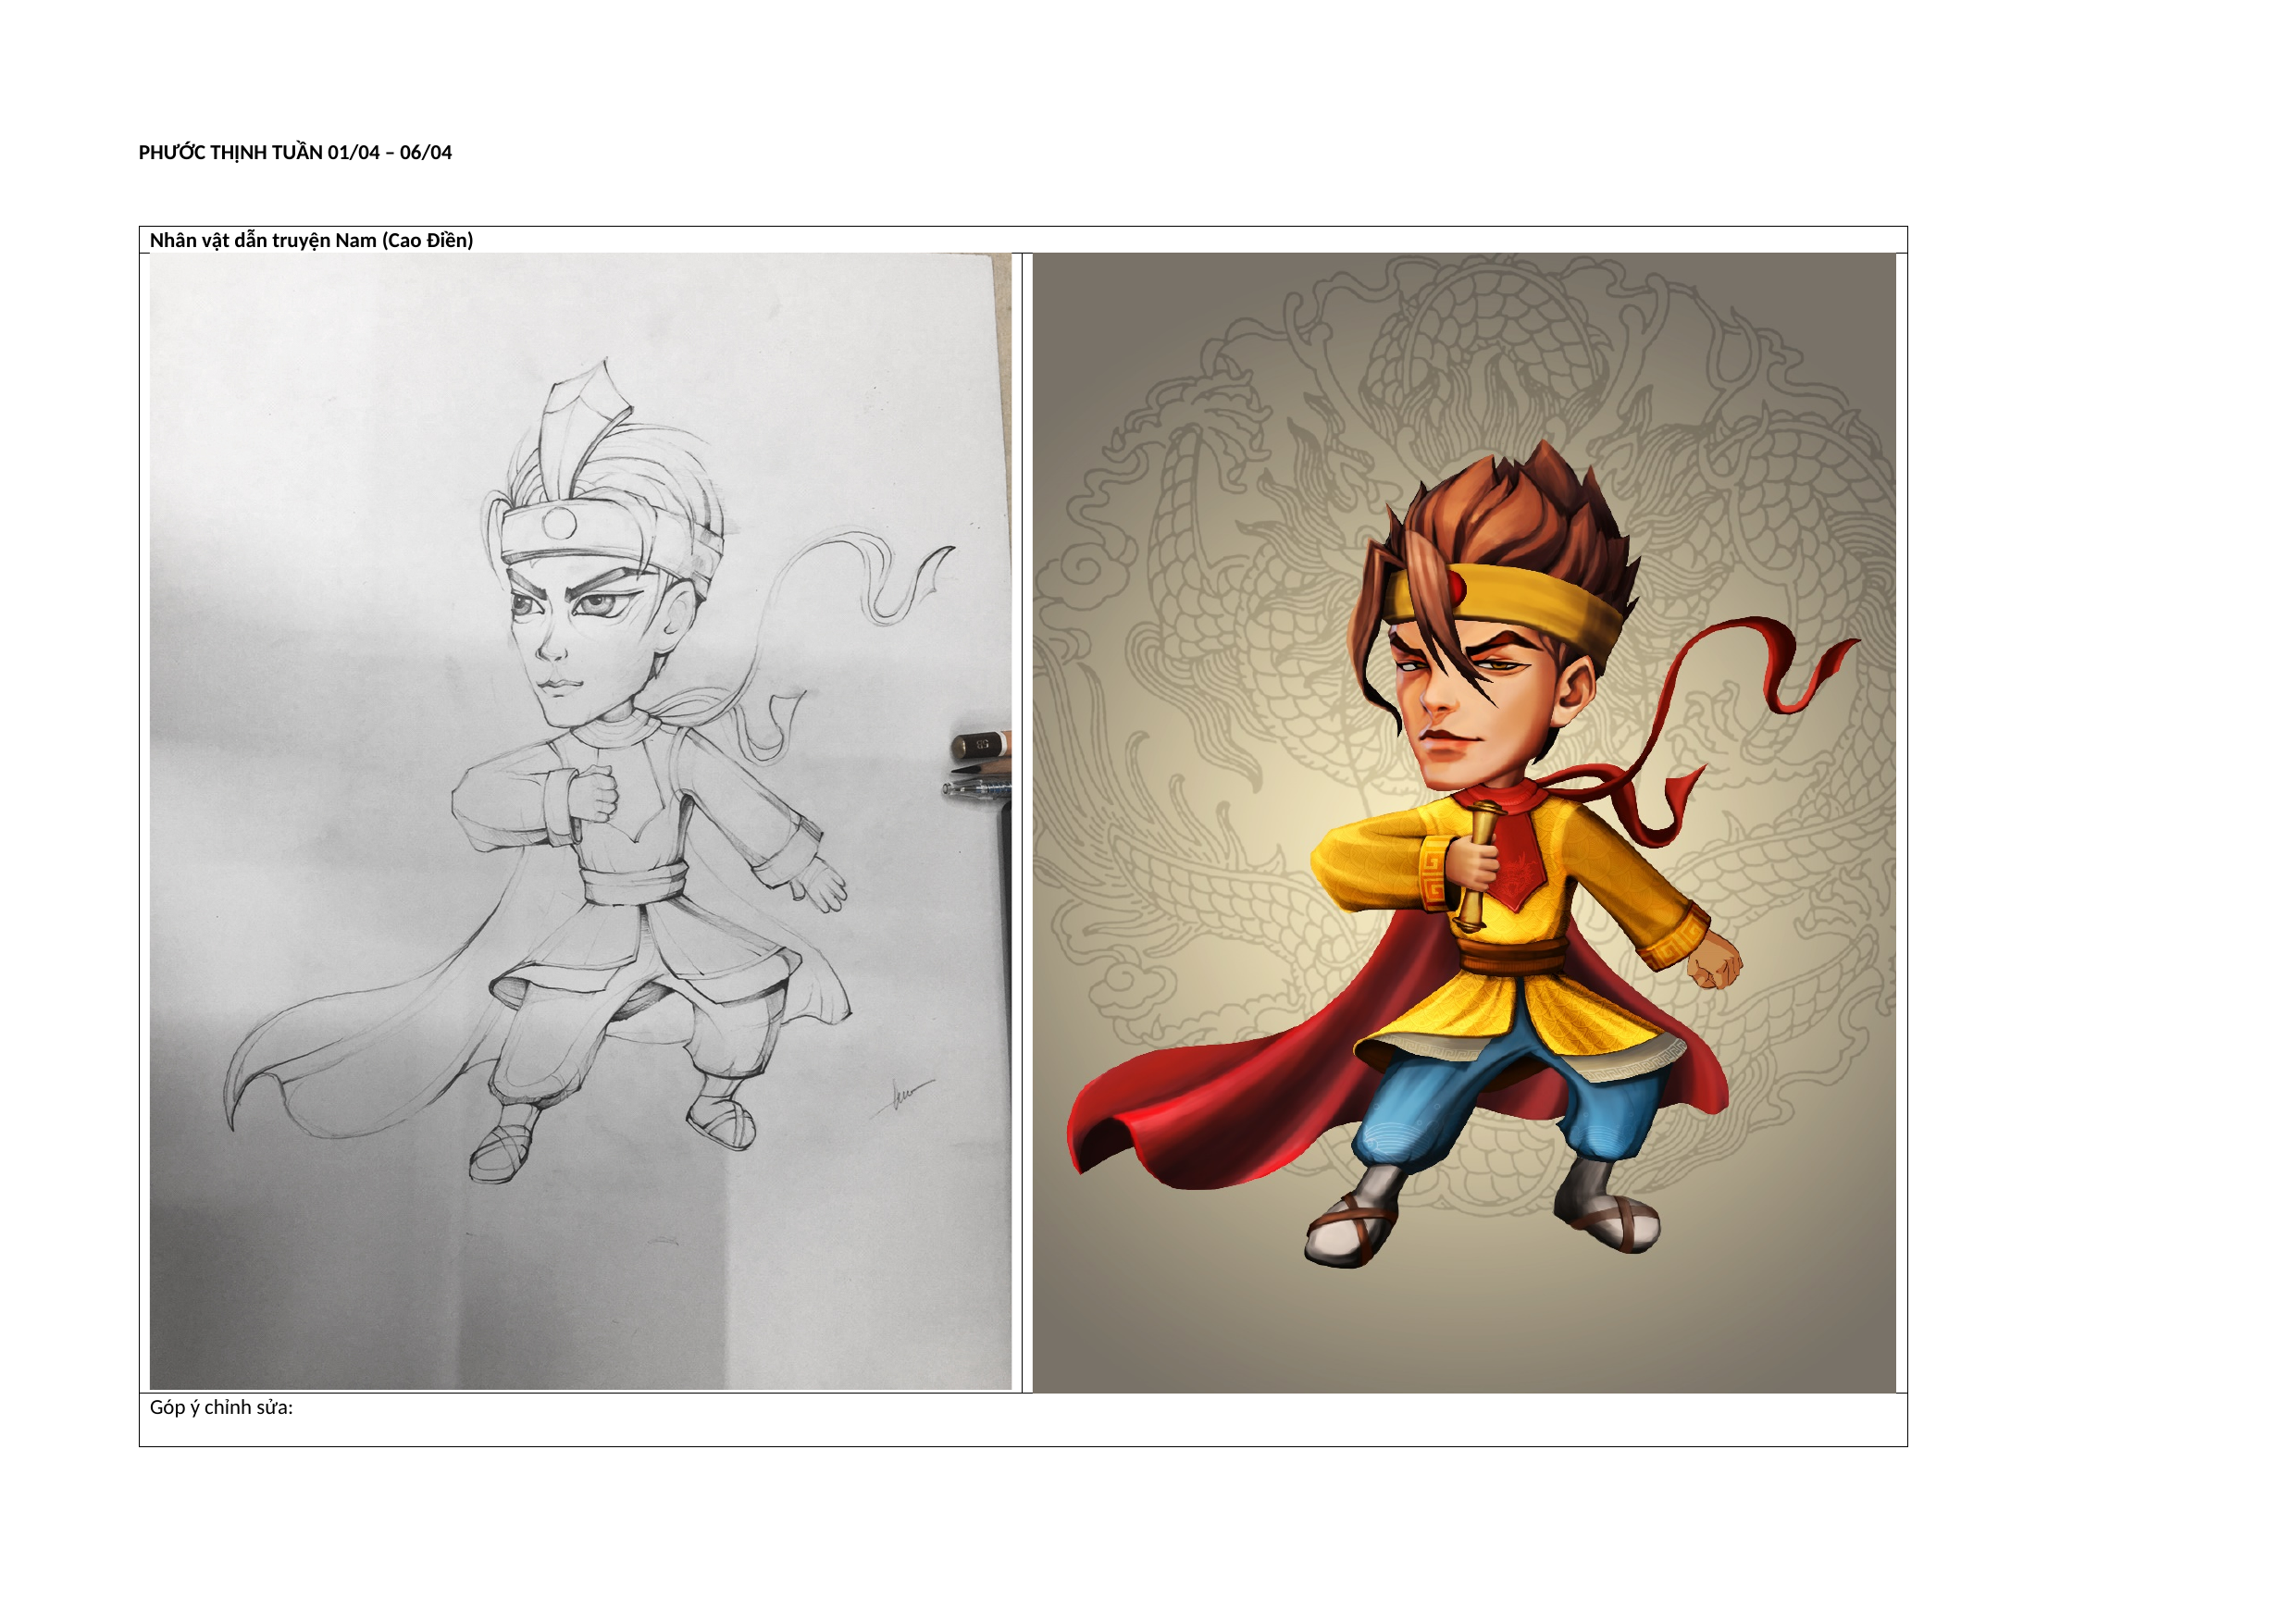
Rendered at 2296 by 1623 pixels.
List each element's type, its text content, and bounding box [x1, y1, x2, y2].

table_header Nhân vật dẫn truyện Nam (Cao Điền) [140, 227, 1907, 253]
table_cell [140, 254, 1022, 1393]
picture [149, 253, 1012, 1390]
text PHƯỚC THỊNH TUẦN 01/04 – 06/04 [139, 139, 2156, 165]
table_cell [1023, 254, 1032, 1393]
table_cell Góp ý chỉnh sửa: [140, 1394, 1907, 1445]
picture [1032, 253, 1896, 1394]
table_cell [1896, 254, 1907, 1393]
